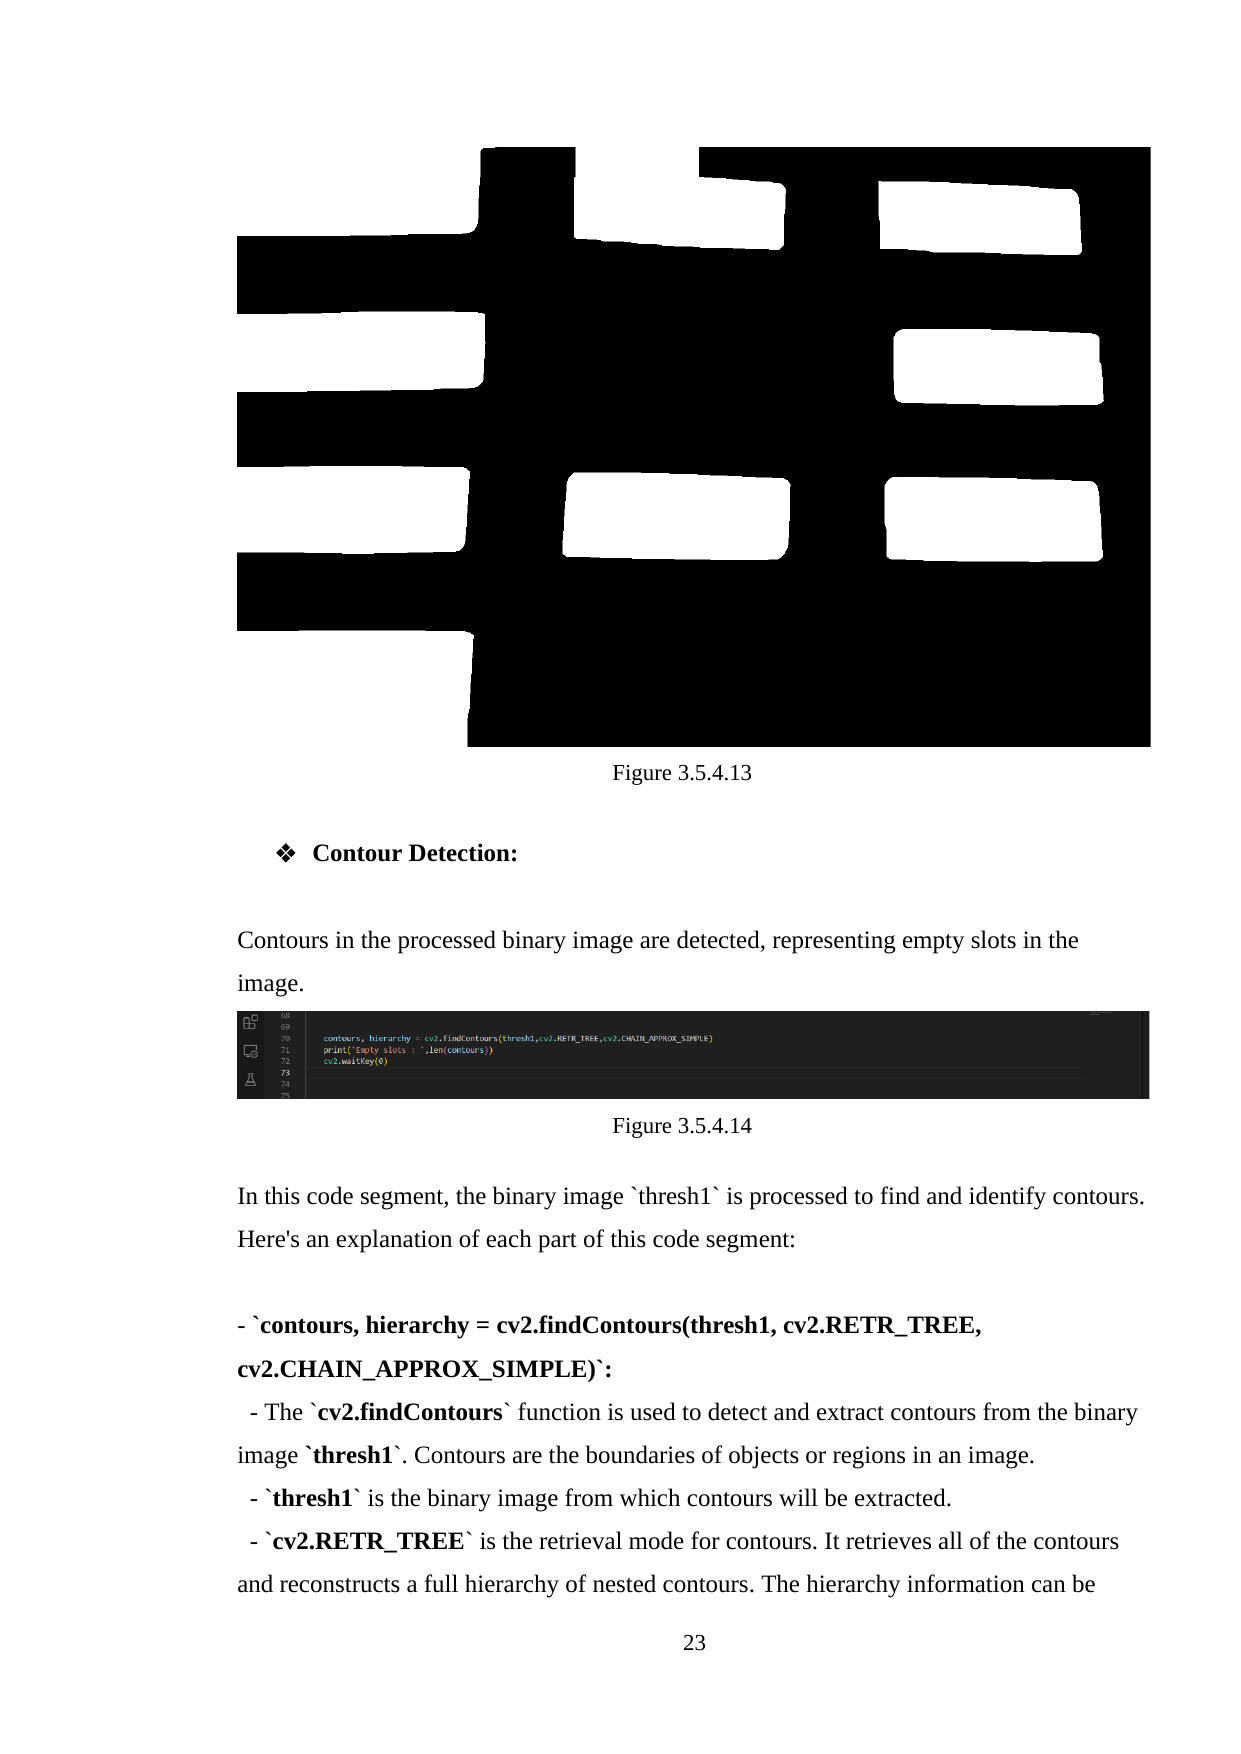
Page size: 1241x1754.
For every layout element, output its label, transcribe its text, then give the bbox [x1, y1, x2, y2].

text - `thresh1` is the binary image from which contours will be extracted. [237, 1483, 1152, 1512]
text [237, 1526, 1152, 1598]
text - `contours, hierarchy = cv2.findContours(thresh1, cv2.RETR_TREE, cv2.CHAIN_APPROX_SIMPLE)`: [237, 1311, 1152, 1382]
text In this code segment, the binary image `thresh1` is processed to find and identify contours. Here's an explanation of each part of this code segment: [237, 1181, 1152, 1253]
text Figure 3.5.4.13 [537, 759, 1152, 786]
picture [237, 147, 1151, 747]
picture [237, 1011, 1150, 1099]
text - The `cv2.findContours` function is used to detect and extract contours from the binary image `thresh1`. Contours are the boundaries of objects or regions in an image. [237, 1397, 1152, 1469]
list Contour Detection: [274, 838, 1152, 867]
text Figure 3.5.4.14 [537, 1112, 1152, 1138]
text Contours in the processed binary image are detected, representing empty slots in the image. [237, 925, 1152, 997]
